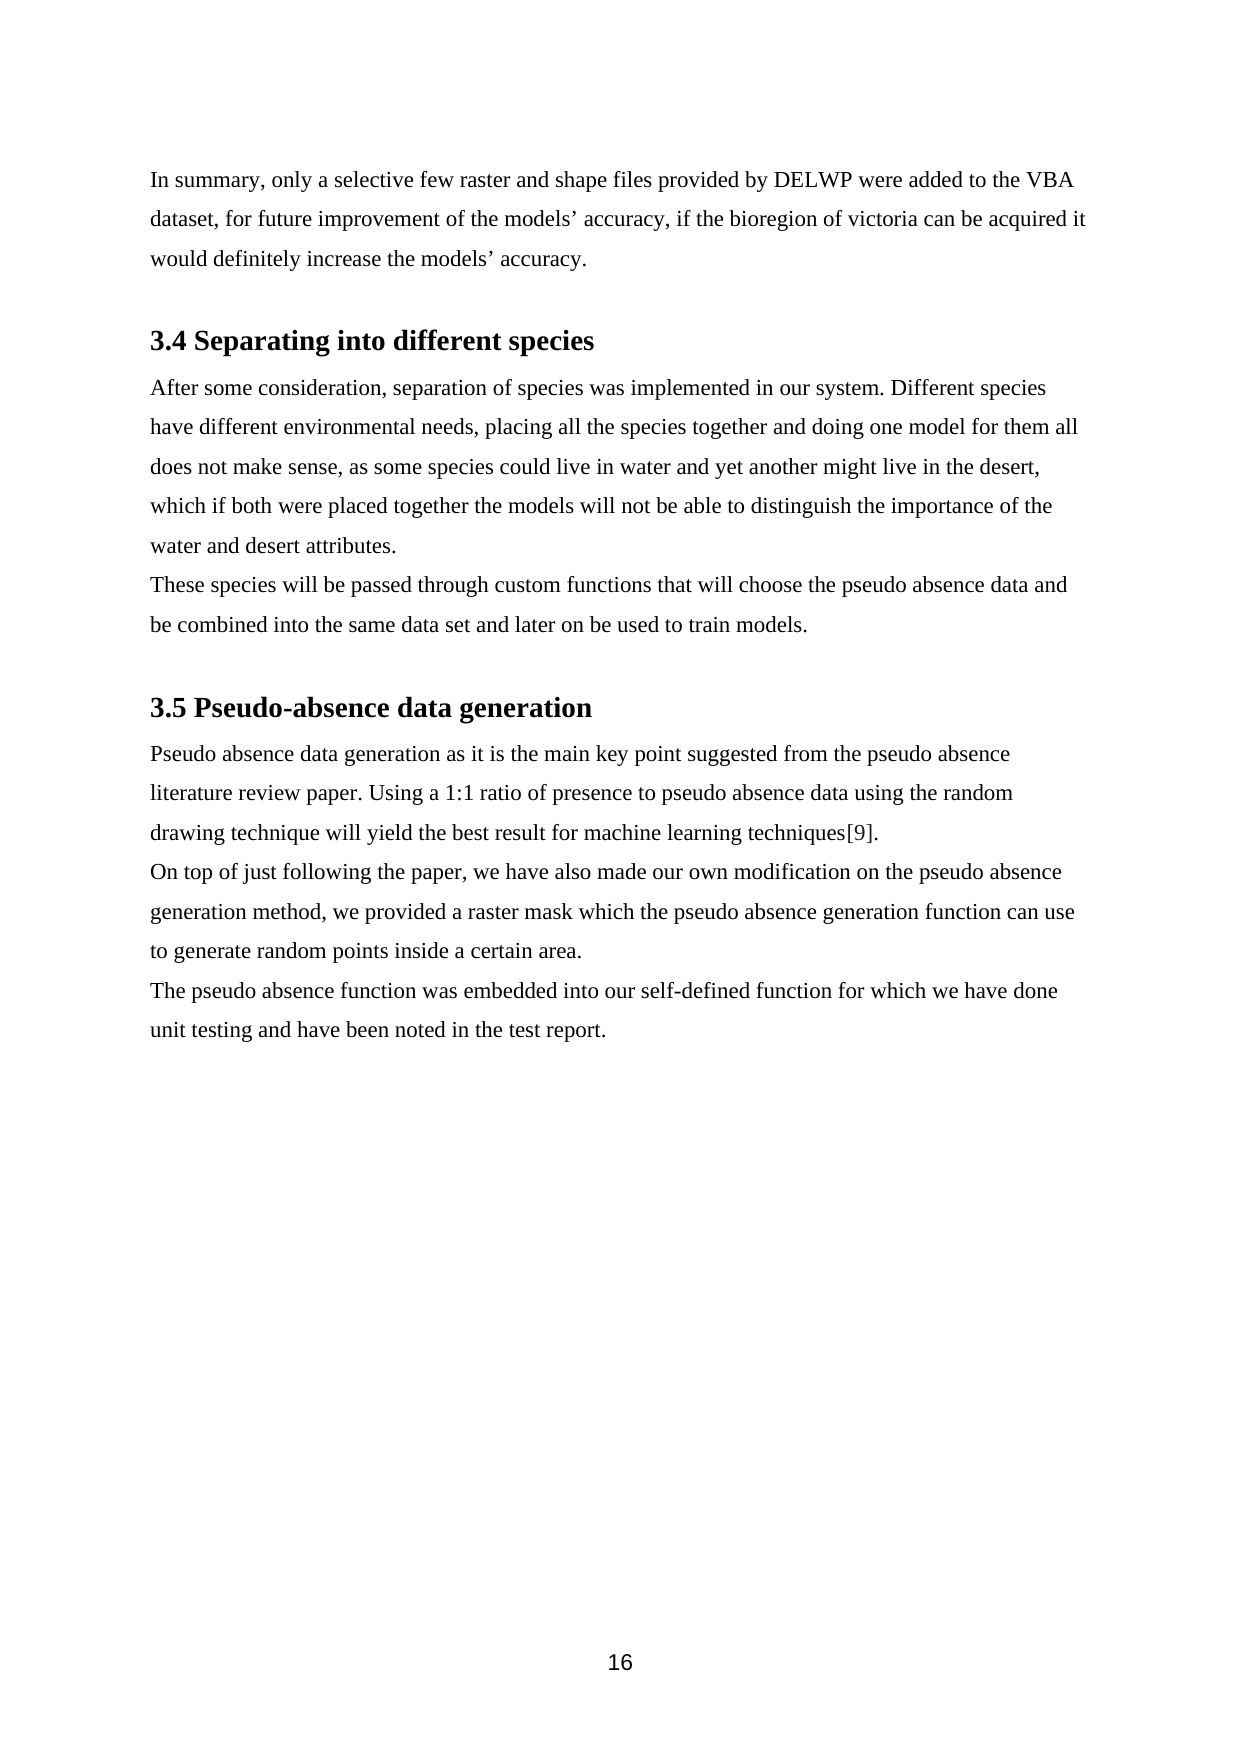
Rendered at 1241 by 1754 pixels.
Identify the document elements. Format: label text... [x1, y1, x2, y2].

text The pseudo absence function was embedded into our self-defined function for which we have done unit testing and have been noted in the test report. [150, 977, 1090, 1043]
text On top of just following the paper, we have also made our own modification on the pseudo absence generation method, we provided a raster mask which the pseudo absence generation function can use to generate random points inside a certain area. [150, 858, 1090, 964]
text 3.5 Pseudo-absence data generation [150, 690, 1090, 723]
text 3.4 Separating into different species [150, 323, 1090, 357]
text After some consideration, separation of species was implemented in our system. Different species have different environmental needs, placing all the species together and doing one model for them all does not make sense, as some species could live in water and yet another might live in the desert, which if both were placed together the models will not be able to distinguish the importance of the water and desert attributes. [150, 374, 1090, 558]
text In summary, only a selective few raster and shape files provided by DELWP were added to the VBA dataset, for future improvement of the models’ accuracy, if the bioregion of victoria can be acquired it would definitely increase the models’ accuracy. [150, 166, 1090, 271]
text Pseudo absence data generation as it is the main key point suggested from the pseudo absence literature review paper. Using a 1:1 ratio of presence to pseudo absence data using the random drawing technique will yield the best result for machine learning techniques[9]. [150, 740, 1090, 845]
text These species will be passed through custom functions that will choose the pseudo absence data and be combined into the same data set and later on be used to train models. [150, 571, 1090, 637]
